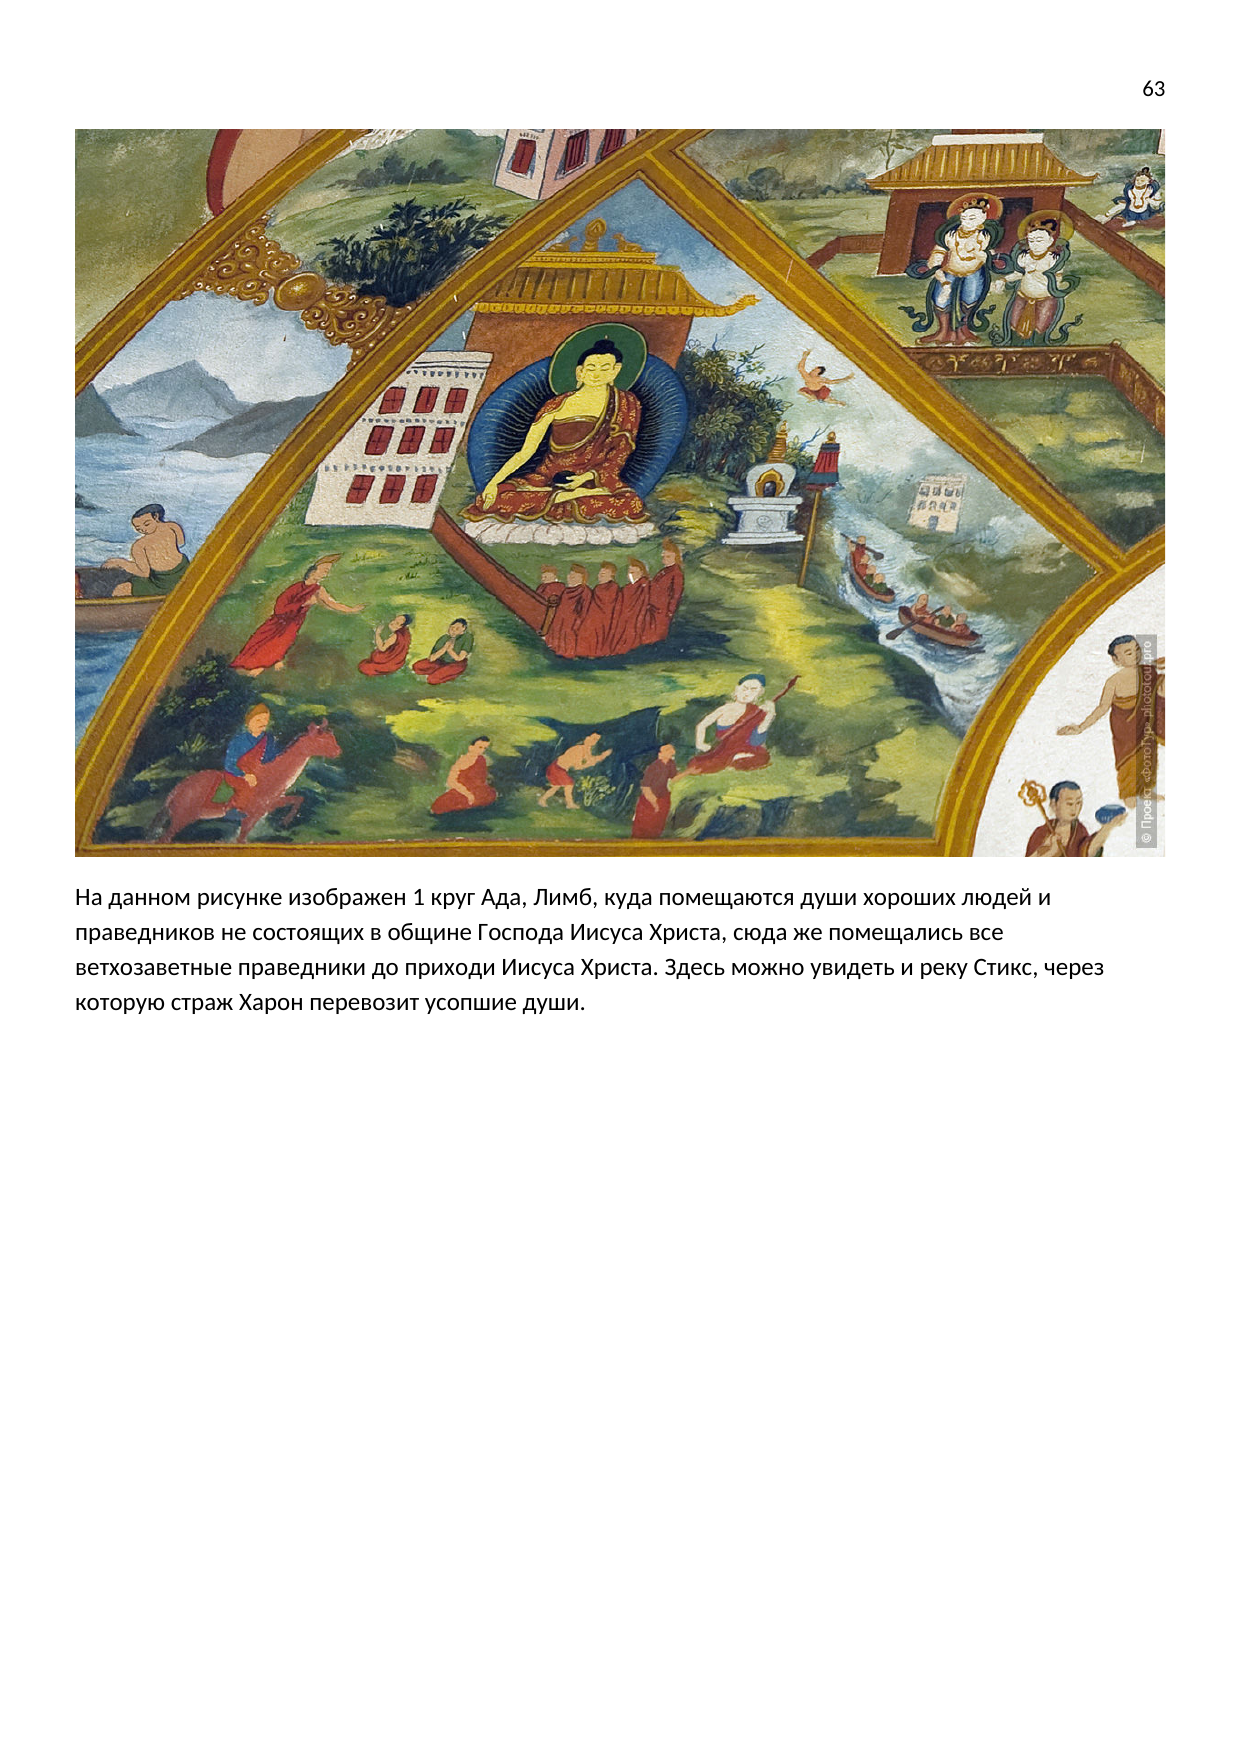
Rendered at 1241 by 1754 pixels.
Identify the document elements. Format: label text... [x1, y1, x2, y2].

picture [75, 129, 1166, 857]
text На данном рисунке изображен 1 круг Ада, Лимб, куда помещаются души хороших людей и праведников не состоящих в общине Господа Иисуса Христа, сюда же помещались все ветхозаветные праведники до приходи Иисуса Христа. Здесь можно увидеть и реку Стикс, через которую страж Харон перевозит усопшие души. [75, 882, 1165, 1017]
